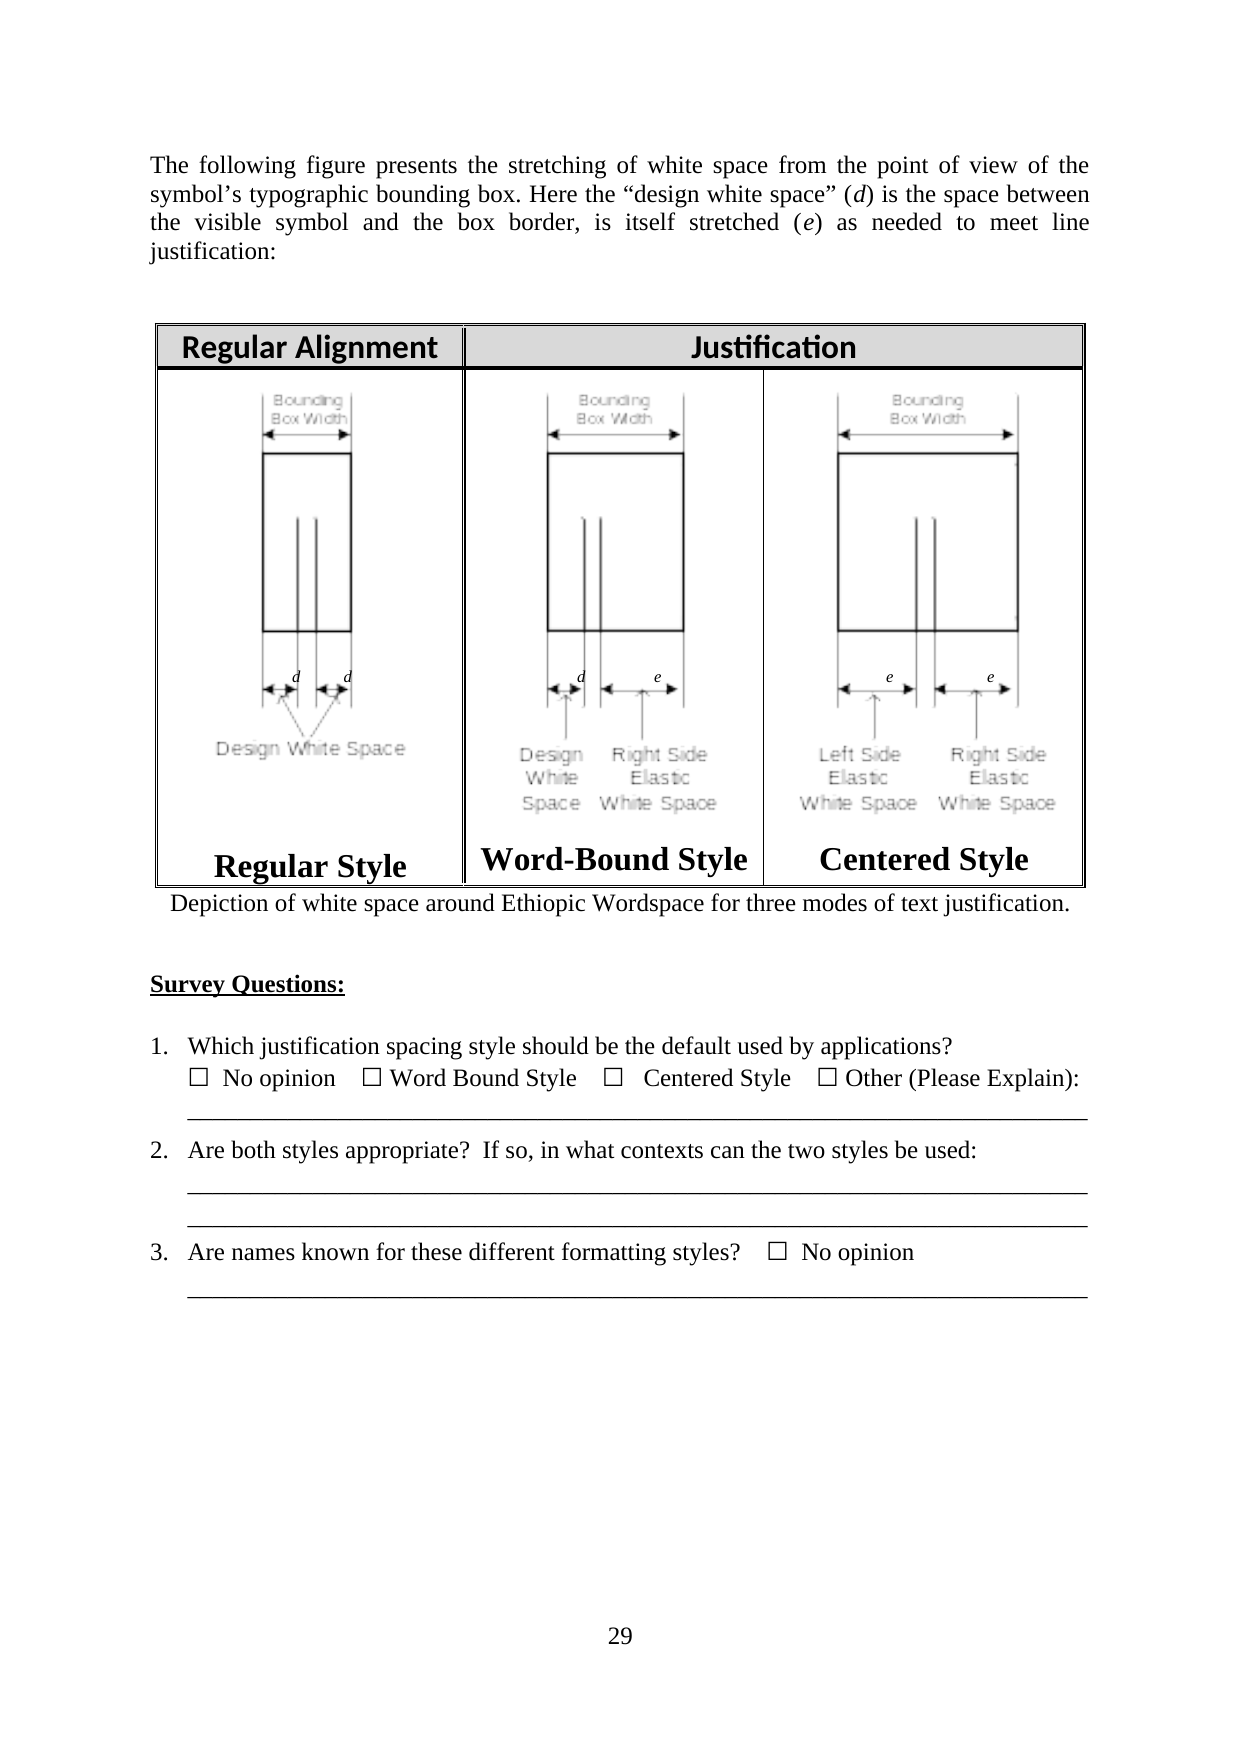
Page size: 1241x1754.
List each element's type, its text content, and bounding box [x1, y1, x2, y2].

text Depiction of white space around Ethiopic Wordspace for three modes of text justification. [150, 888, 1090, 917]
text The following figure presents the stretching of white space from the point of view of the symbol’s typographic bounding box. Here the “design white space” (d) is the space between the visible symbol and the box border, is itself stretched (e) as needed to meet line justification: [150, 150, 1090, 265]
table_cell Word-Bound Style [464, 370, 763, 885]
list Are both styles appropriate? If so, in what contexts can the two styles be used: ________________________________________________________________________ ________________________________________________________________________ [150, 1135, 1090, 1230]
table_cell Regular Style [158, 370, 464, 885]
table_header Justification [464, 326, 1082, 366]
text Survey Questions: [150, 969, 1090, 998]
list Are names known for these different formatting styles? ☐ No opinion ________________________________________________________________________ [150, 1234, 1090, 1301]
table_cell Centered Style [764, 370, 1082, 885]
list Which justification spacing style should be the default used by applications? ☐ No opinion ☐ Word Bound Style ☐ Centered Style ☐ Other (Please Explain): ________________________________________________________________________ [150, 1031, 1090, 1122]
table_header Regular Alignment [158, 324, 464, 366]
